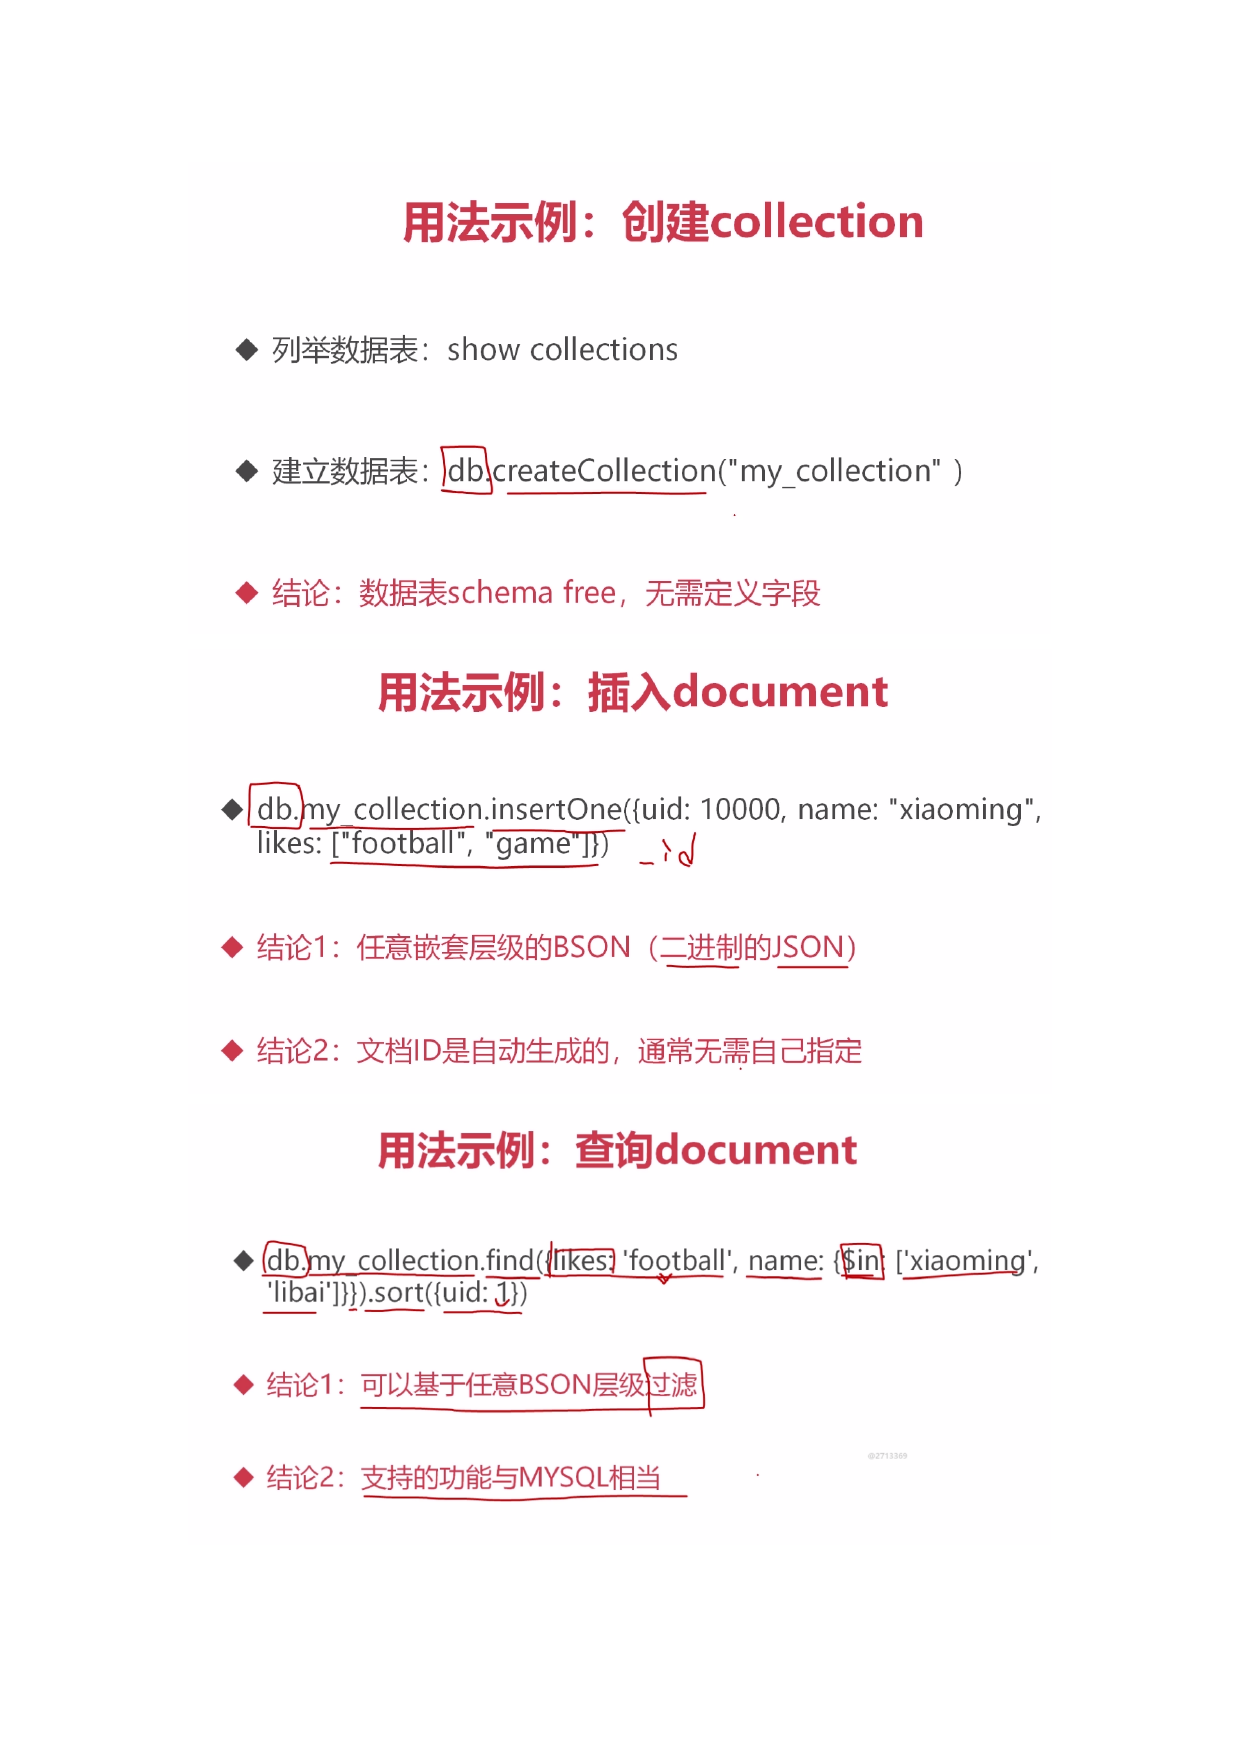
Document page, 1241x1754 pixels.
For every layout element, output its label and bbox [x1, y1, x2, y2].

picture [187, 162, 1052, 634]
picture [187, 649, 1053, 1094]
picture [187, 1104, 1052, 1545]
